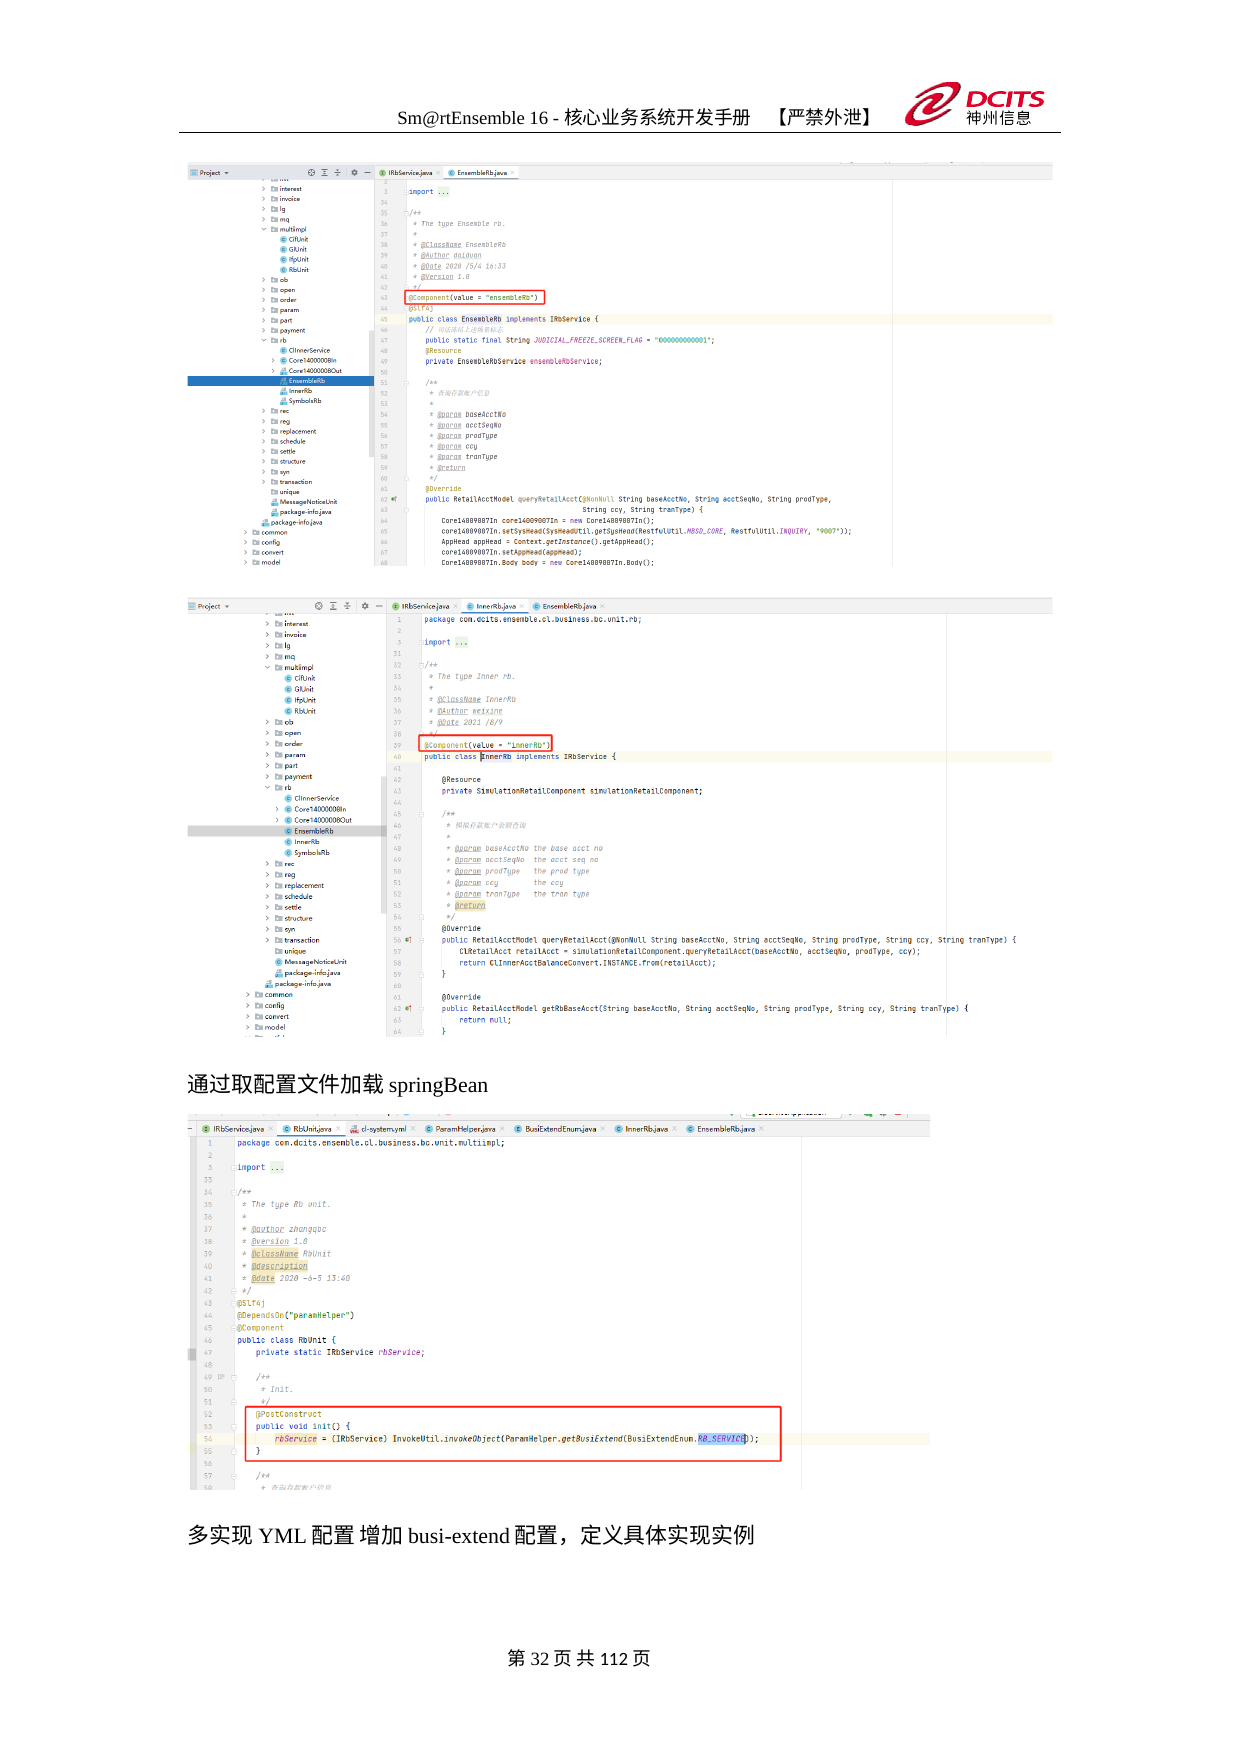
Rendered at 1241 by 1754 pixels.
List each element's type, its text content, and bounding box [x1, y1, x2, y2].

picture [187, 1114, 930, 1490]
text 通过取配置文件加载springBean [187, 1066, 1053, 1099]
picture [904, 82, 1045, 126]
picture [187, 162, 1053, 566]
text 多实现 YML配置 增加busi-extend配置，定义具体实现实例 [187, 1518, 1053, 1550]
picture [187, 597, 1053, 1037]
